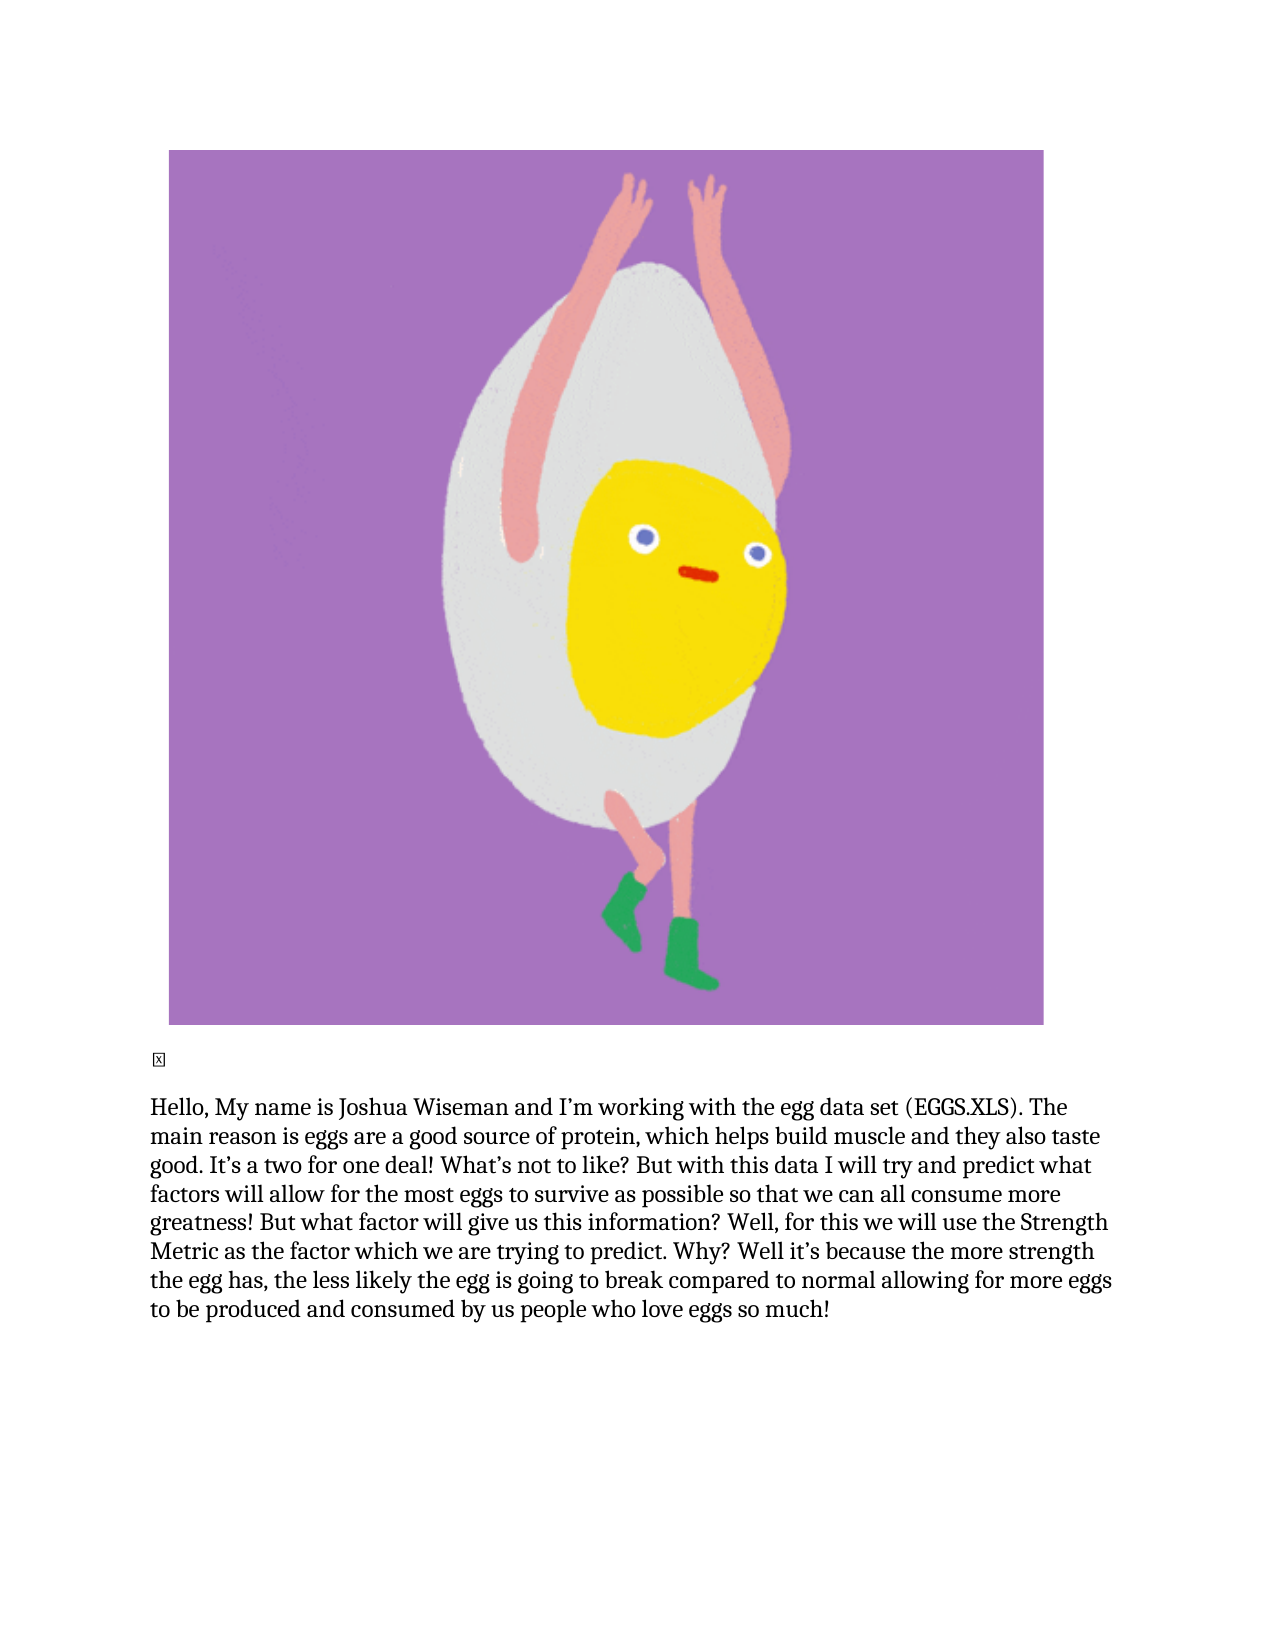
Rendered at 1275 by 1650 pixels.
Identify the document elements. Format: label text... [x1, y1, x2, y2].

text 🥚 [150, 1046, 1125, 1074]
text Hello, My name is Joshua Wiseman and I’m working with the egg data set (EGGS.XLS). The main reason is eggs are a good source of protein, which helps build muscle and they also taste good. It’s a two for one deal! What’s not to like? But with this data I will try and predict what factors will allow for the most eggs to survive as possible so that we can all consume more greatness! But what factor will give us this information? Well, for this we will use the Strength Metric as the factor which we are trying to predict. Why? Well it’s because the more strength the egg has, the less likely the egg is going to break compared to normal allowing for more eggs to be produced and consumed by us people who love eggs so much! [150, 1093, 1125, 1323]
picture [168, 150, 1044, 1025]
